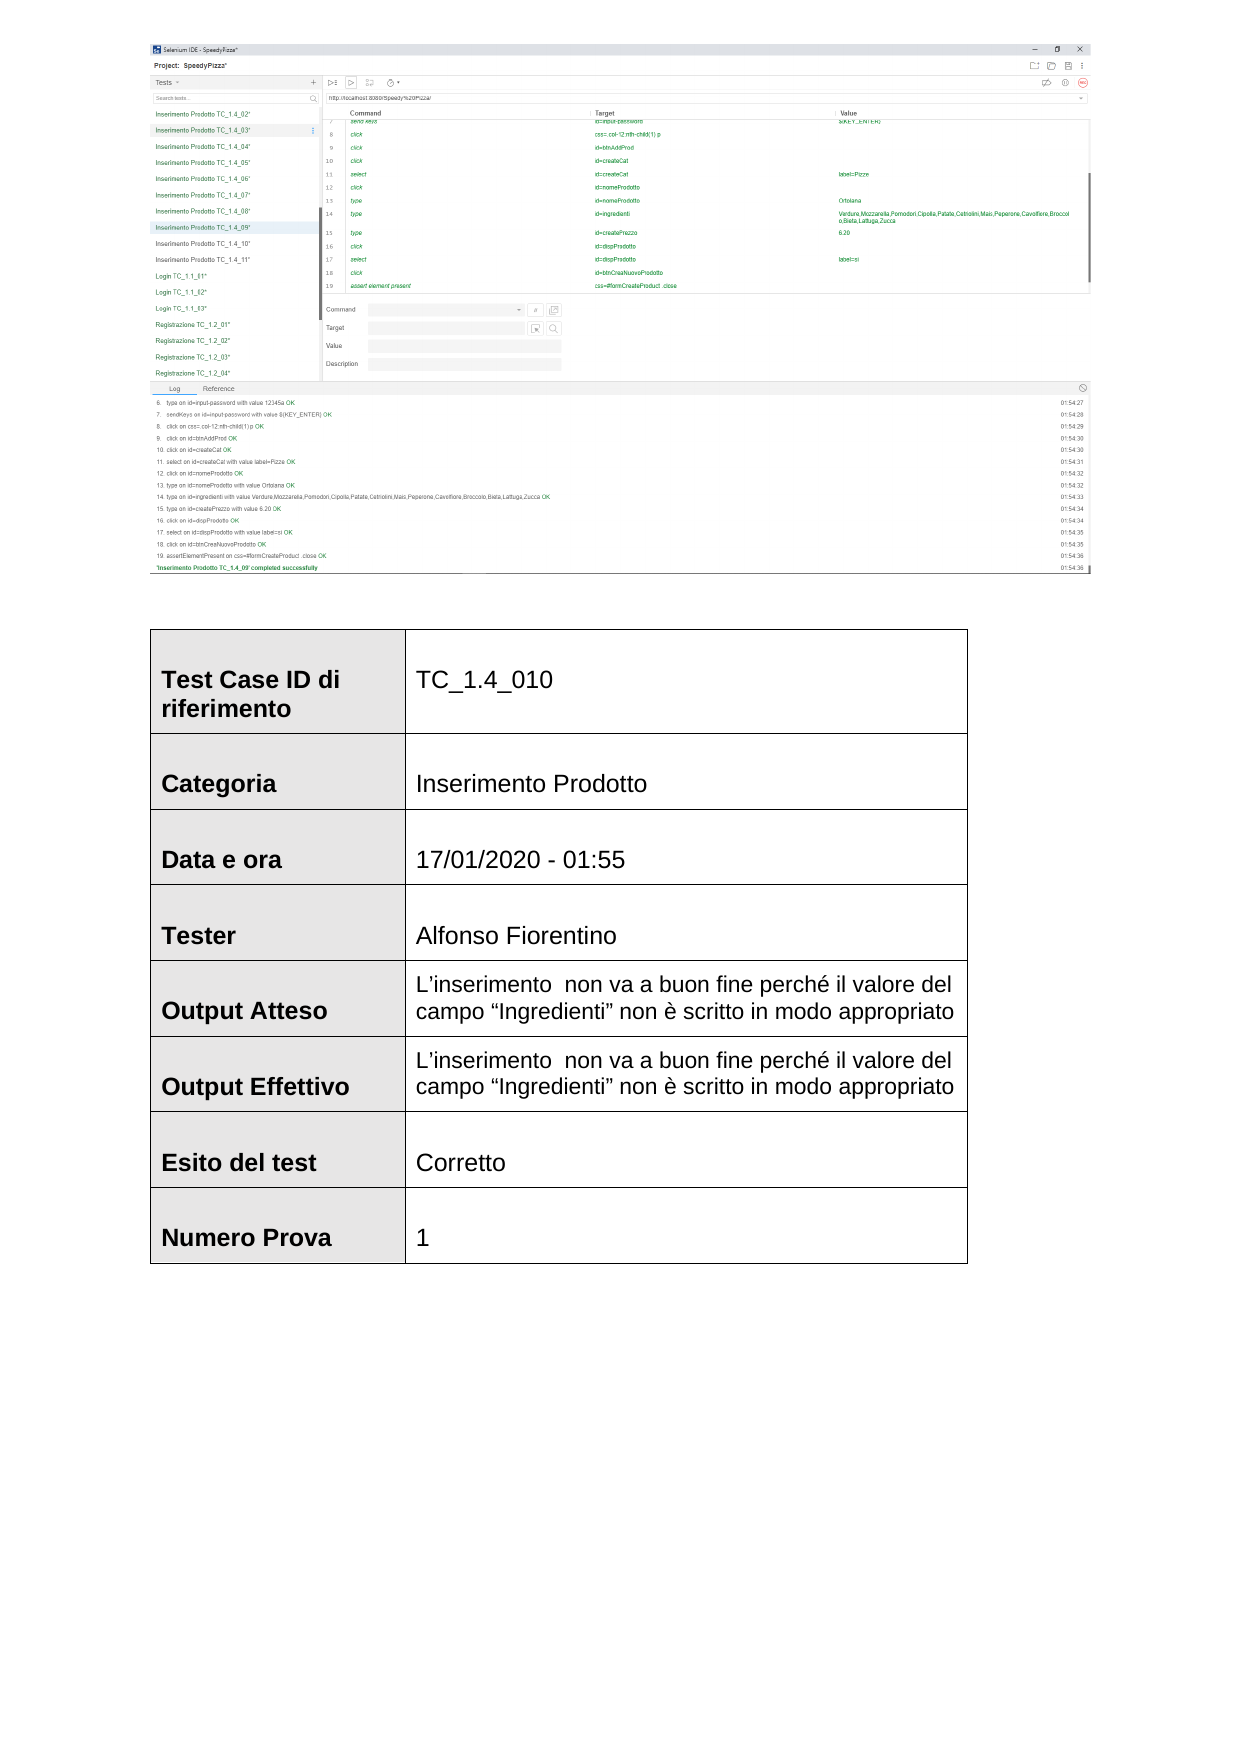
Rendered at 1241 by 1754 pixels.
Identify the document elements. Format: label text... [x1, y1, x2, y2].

table_cell 1 [406, 1188, 967, 1262]
table_cell L’inserimento non va a buon fine perché il valore del campo “Ingredienti” non è scritto in modo appropriato [406, 961, 967, 1036]
table_header TC_1.4_010 [406, 630, 967, 733]
table_header Test Case ID di riferimento [151, 630, 405, 733]
table_cell Categoria [151, 734, 405, 809]
table_cell Alfonso Fiorentino [406, 885, 967, 960]
table_cell Inserimento Prodotto [406, 734, 967, 809]
table_cell Tester [151, 885, 405, 960]
table_cell Output Effettivo [151, 1037, 405, 1111]
table_cell Output Atteso [151, 961, 405, 1036]
table_cell Numero Prova [151, 1188, 405, 1262]
table_cell Esito del test [151, 1112, 405, 1187]
picture [150, 44, 1091, 574]
table_cell 17/01/2020 - 01:55 [406, 810, 967, 884]
table_cell Data e ora [151, 810, 405, 884]
table_cell Corretto [406, 1112, 967, 1187]
table_cell L’inserimento non va a buon fine perché il valore del campo “Ingredienti” non è scritto in modo appropriato [406, 1037, 967, 1111]
